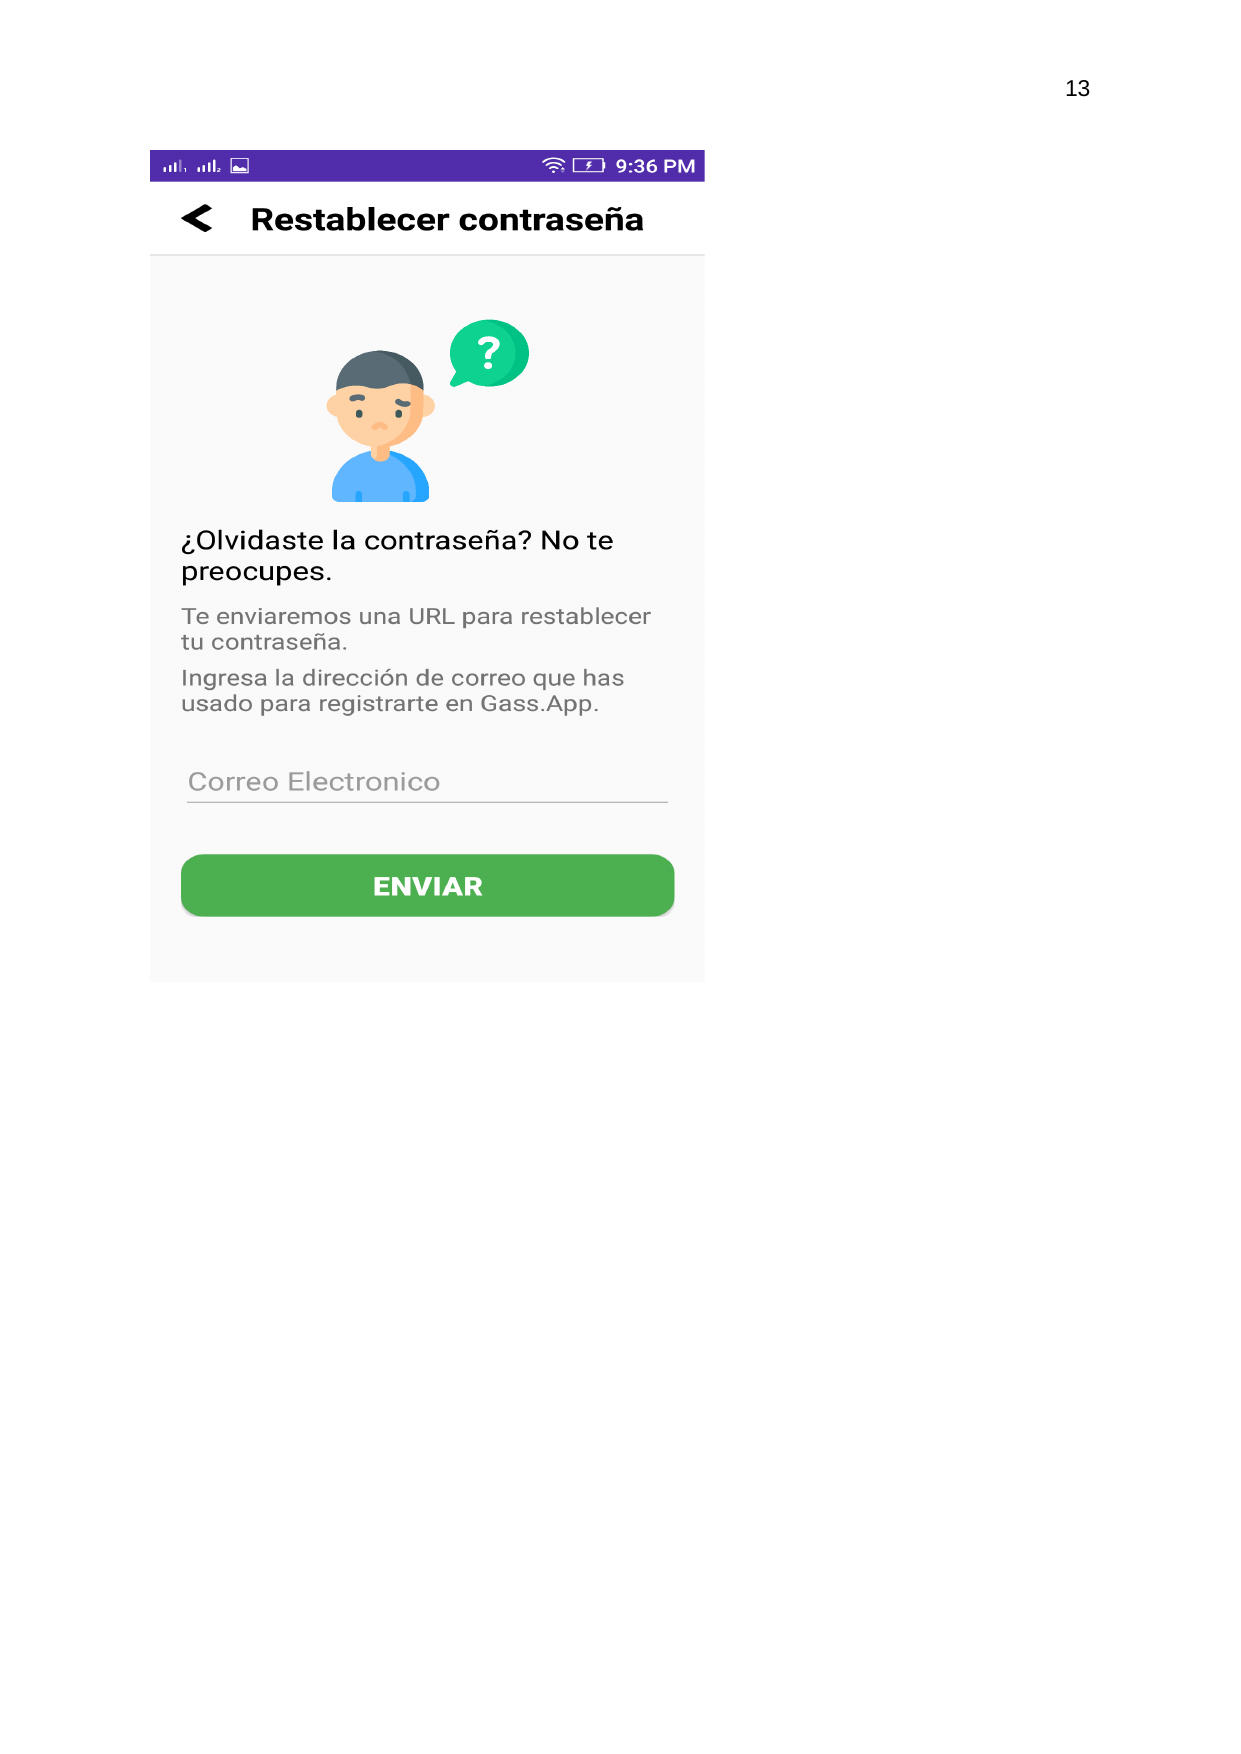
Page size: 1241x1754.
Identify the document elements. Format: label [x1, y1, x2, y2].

picture [150, 150, 705, 982]
